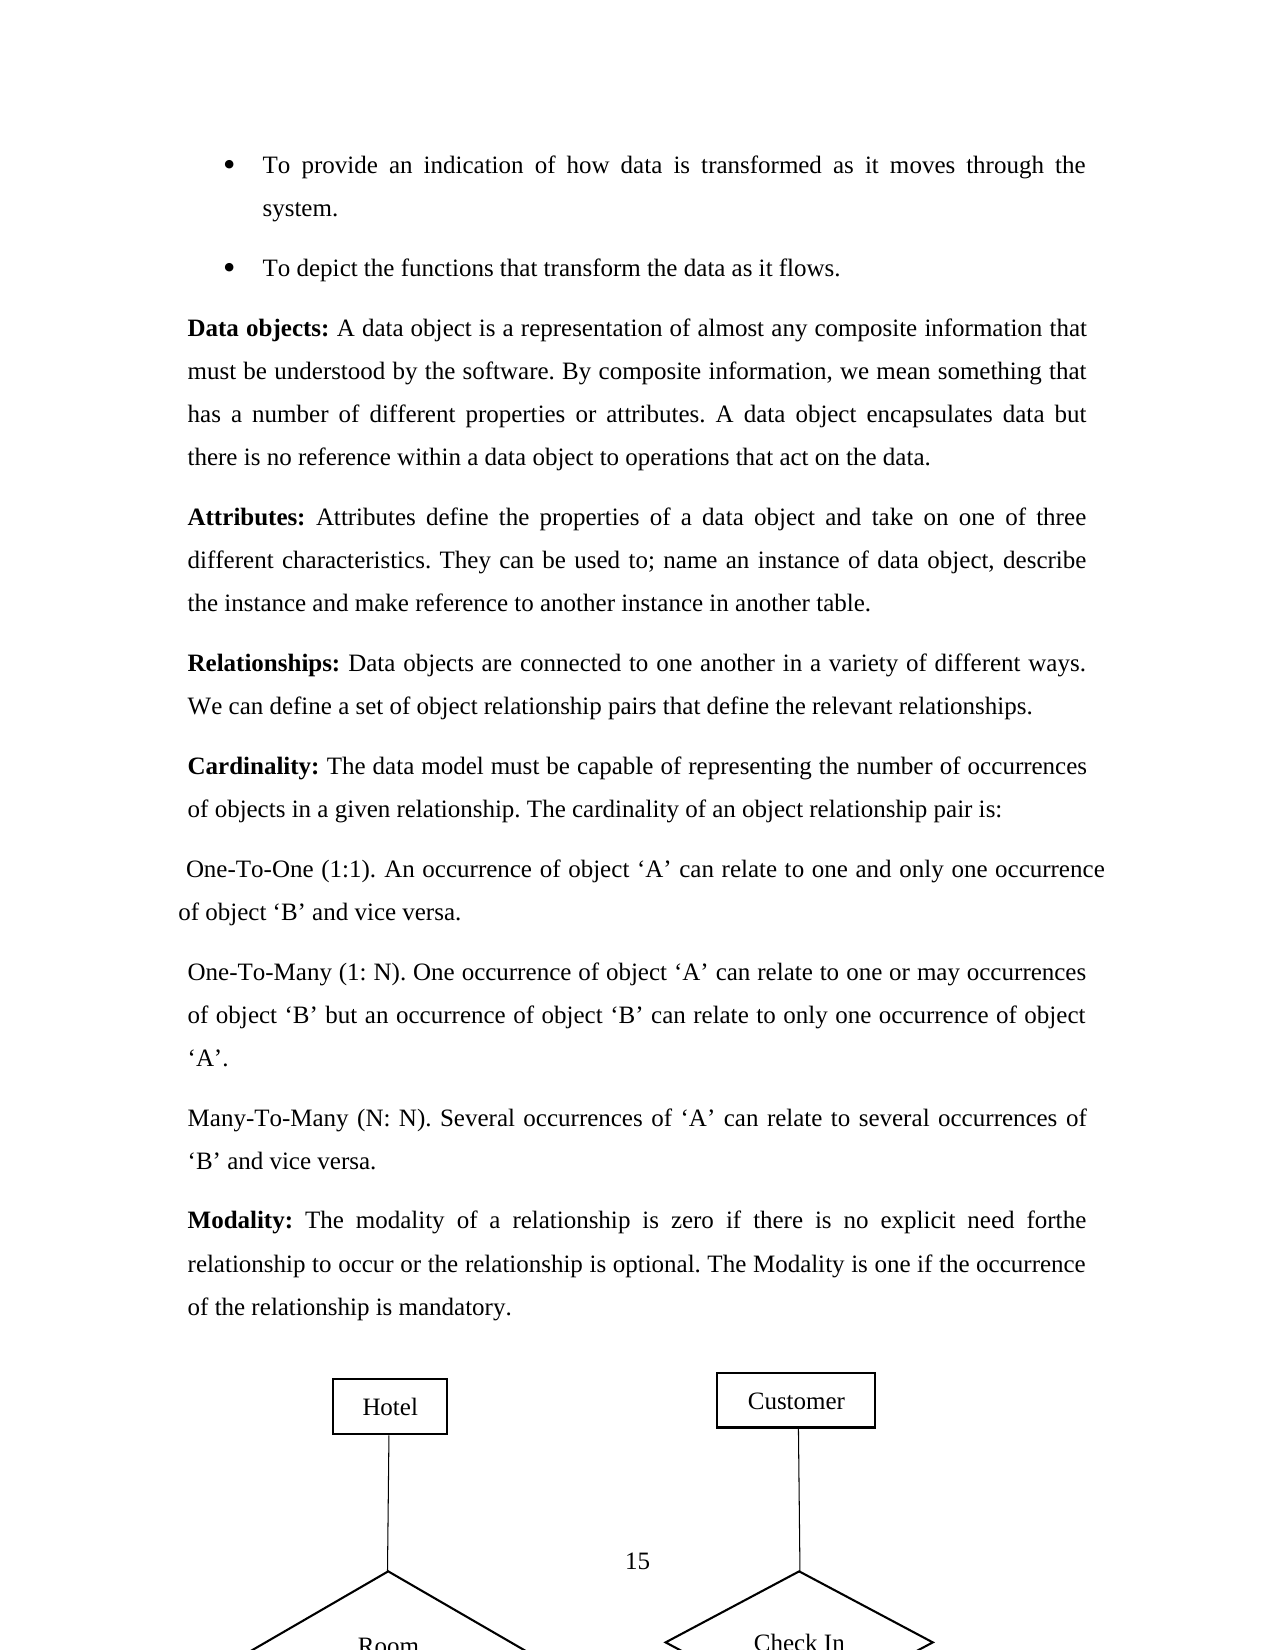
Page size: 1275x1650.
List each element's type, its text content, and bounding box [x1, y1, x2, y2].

text Cardinality: The data model must be capable of representing the number of occurrences of objects in a given relationship. The cardinality of an object relationship pair is: [187, 751, 1087, 823]
text Modality: The modality of a relationship is zero if there is no explicit need forthe relationship to occur or the relationship is optional. The Modality is one if the occurrence of the relationship is mandatory. [187, 1206, 1087, 1321]
list To provide an indication of how data is transformed as it moves through the system. [225, 150, 1087, 222]
text Relationships: Data objects are connected to one another in a variety of different ways. We can define a set of object relationship pairs that define the relevant relationships. [187, 648, 1087, 720]
text One-To-Many (1: N). One occurrence of object ‘A’ can relate to one or may occurrences of object ‘B’ but an occurrence of object ‘B’ can relate to only one occurrence of object ‘A’. [187, 957, 1087, 1072]
list To depict the functions that transform the data as it flows. [225, 253, 1087, 282]
text One-To-One (1:1). An occurrence of object ‘A’ can relate to one and only one occurrence of object ‘B’ and vice versa. [178, 854, 1106, 926]
text Data objects: A data object is a representation of almost any composite information that must be understood by the software. By composite information, we mean something that has a number of different properties or attributes. A data object encapsulates data but there is no reference within a data object to operations that act on the data. [187, 313, 1087, 471]
text Attributes: Attributes define the properties of a data object and take on one of three different characteristics. They can be used to; name an instance of data object, describe the instance and make reference to another instance in another table. [187, 502, 1087, 617]
text Many-To-Many (N: N). Several occurrences of ‘A’ can relate to several occurrences of ‘B’ and vice versa. [187, 1103, 1087, 1174]
